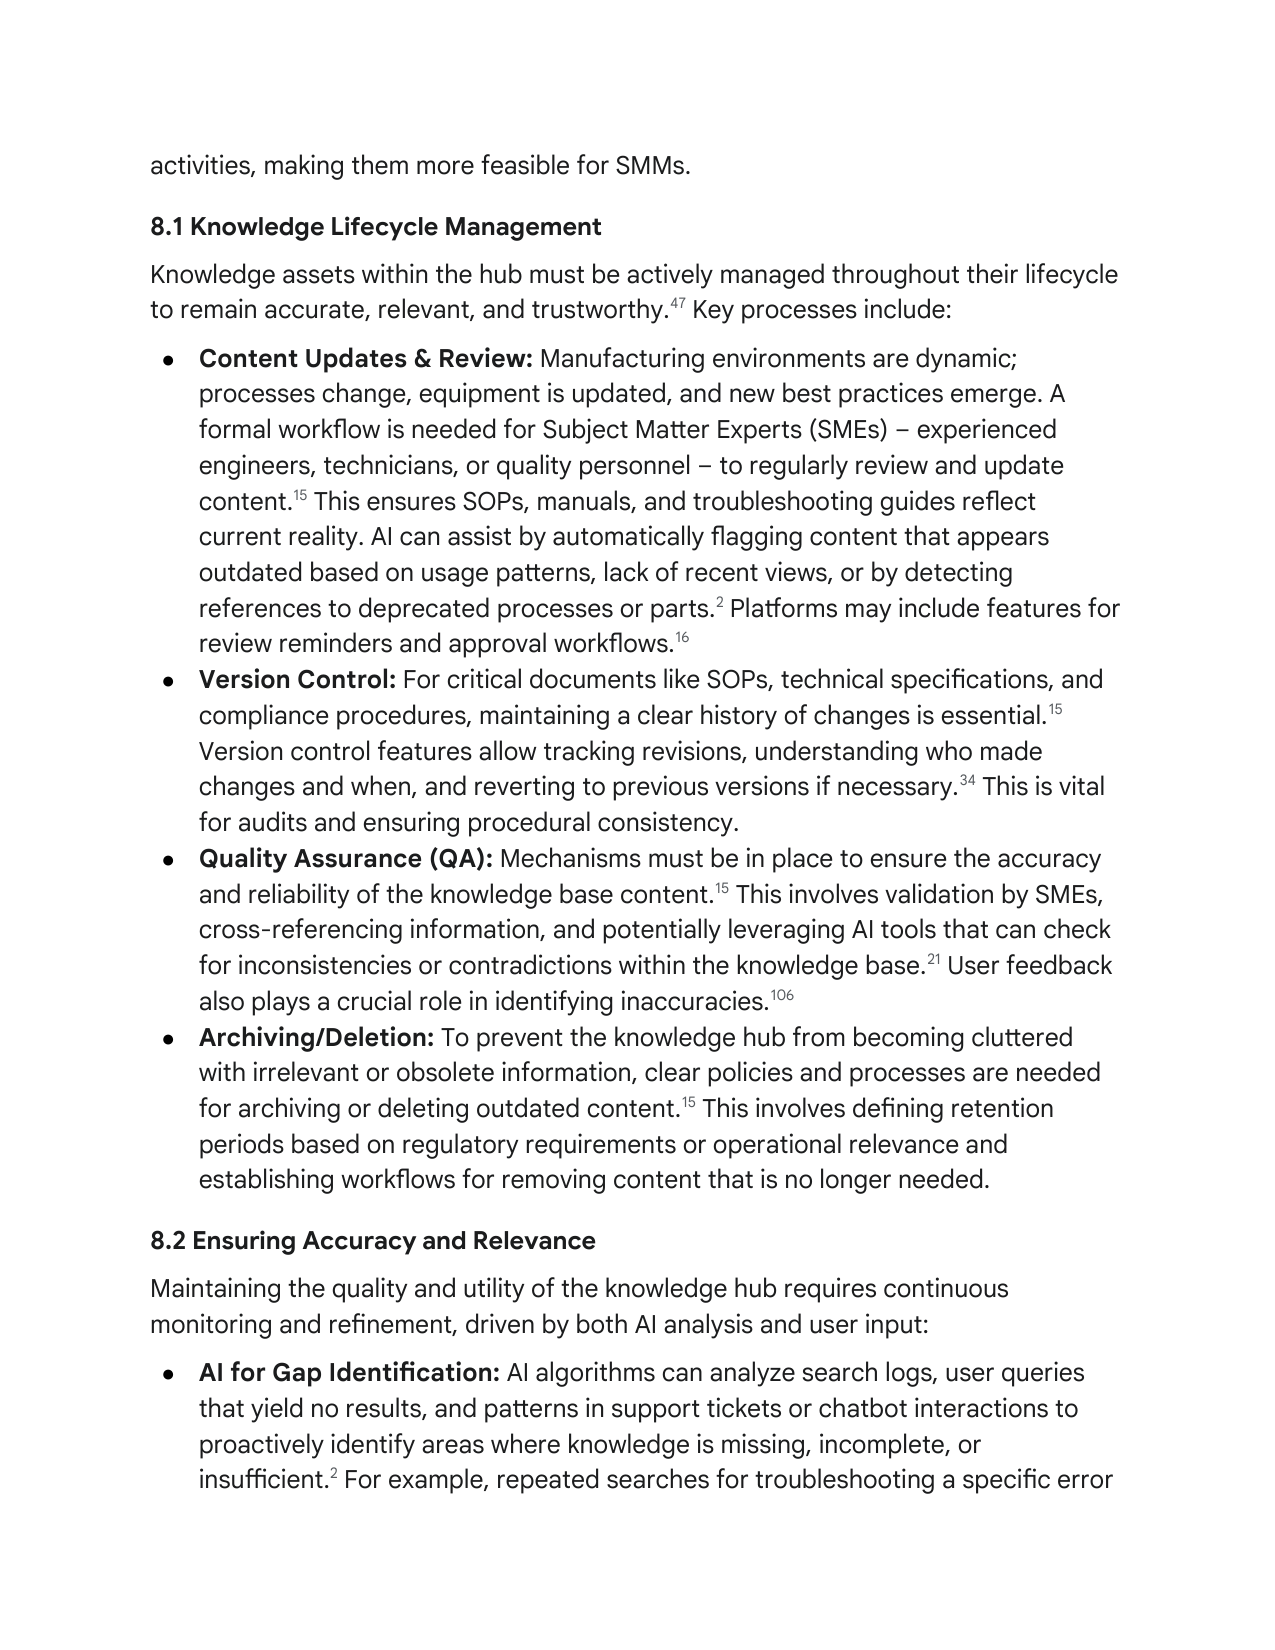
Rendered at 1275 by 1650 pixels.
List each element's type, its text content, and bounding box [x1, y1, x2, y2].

subtitle 8.1 Knowledge Lifecycle Management [150, 211, 1125, 242]
list Version Control: For critical documents like SOPs, technical specifications, and compliance procedures, maintaining a clear history of changes is essential.15 Version control features allow tracking revisions, understanding who made changes and when, and reverting to previous versions if necessary.34 This is vital for audits and ensuring procedural consistency. [161, 664, 1125, 839]
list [161, 1358, 1125, 1496]
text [150, 150, 1125, 181]
text Knowledge assets within the hub must be actively managed throughout their lifecycle to remain accurate, relevant, and trustworthy.47 Key processes include: [150, 259, 1125, 326]
subtitle 8.2 Ensuring Accuracy and Relevance [150, 1225, 1125, 1257]
list Quality Assurance (QA): Mechanisms must be in place to ensure the accuracy and reliability of the knowledge base content.15 This involves validation by SMEs, cross-referencing information, and potentially leveraging AI tools that can check for inconsistencies or contradictions within the knowledge base.21 User feedback also plays a crucial role in identifying inaccuracies.106 [161, 843, 1125, 1017]
text Maintaining the quality and utility of the knowledge hub requires continuous monitoring and refinement, driven by both AI analysis and user input: [150, 1274, 1125, 1341]
list Content Updates & Review: Manufacturing environments are dynamic; processes change, equipment is updated, and new best practices emerge. A formal workflow is needed for Subject Matter Experts (SMEs) – experienced engineers, technicians, or quality personnel – to regularly review and update content.15 This ensures SOPs, manuals, and troubleshooting guides reflect current reality. AI can assist by automatically flagging content that appears outdated based on usage patterns, lack of recent views, or by detecting references to deprecated processes or parts.2 Platforms may include features for review reminders and approval workflows.16 [161, 343, 1125, 660]
list Archiving/Deletion: To prevent the knowledge hub from becoming cluttered with irrelevant or obsolete information, clear policies and processes are needed for archiving or deleting outdated content.15 This involves defining retention periods based on regulatory requirements or operational relevance and establishing workflows for removing content that is no longer needed. [161, 1022, 1125, 1196]
